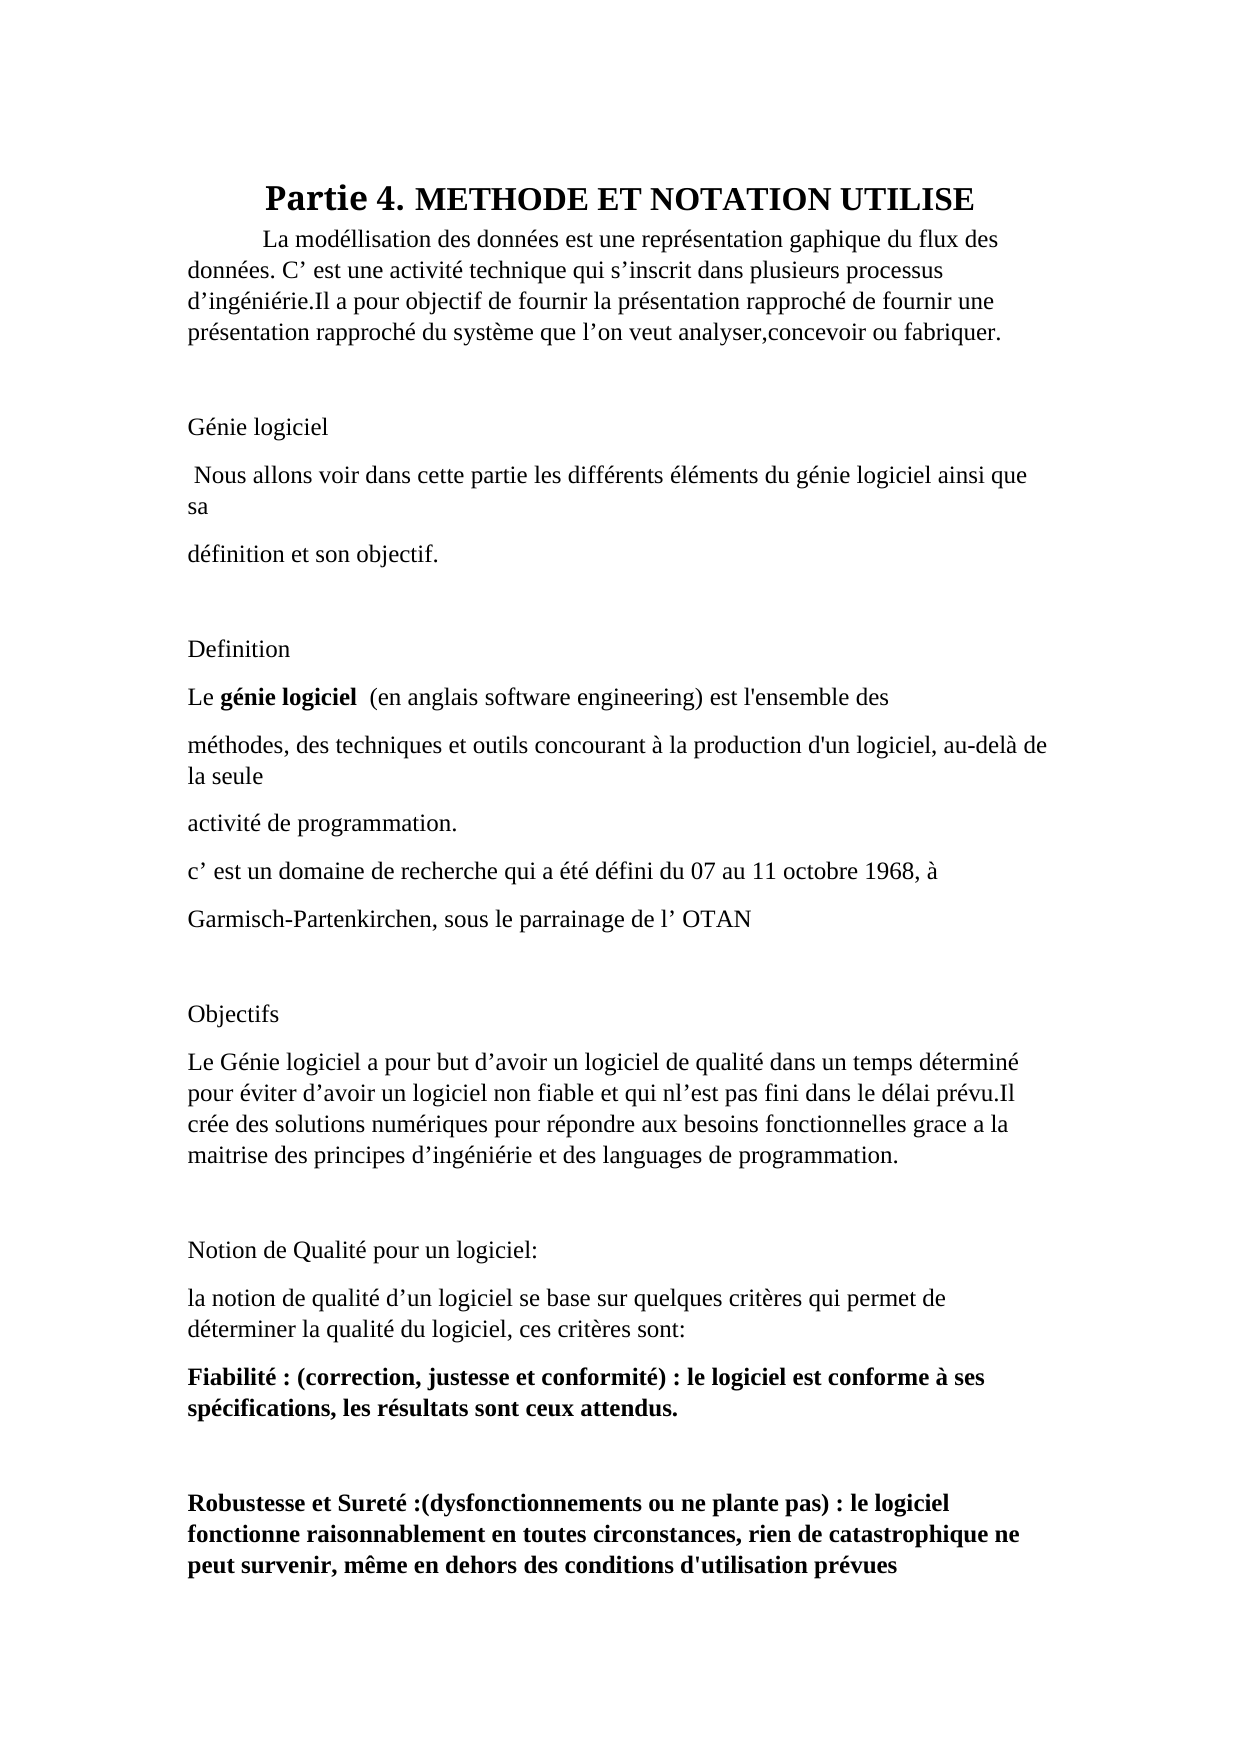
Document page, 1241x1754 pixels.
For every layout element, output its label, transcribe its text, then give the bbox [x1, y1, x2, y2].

text Génie logiciel [187, 412, 1053, 441]
text Objectifs [187, 999, 1053, 1028]
text Le Génie logiciel a pour but d’avoir un logiciel de qualité dans un temps déterminé pour éviter d’avoir un logiciel non fiable et qui nl’est pas fini dans le délai prévu.Il crée des solutions numériques pour répondre aux besoins fonctionnelles grace a la maitrise des principes d’ingéniérie et des languages de programmation. [187, 1047, 1053, 1169]
text activité de programmation. [187, 808, 1053, 837]
text Fiabilité : (correction, justesse et conformité) : le logiciel est conforme à ses spécifications, les résultats sont ceux attendus. [187, 1362, 1053, 1422]
subtitle METHODE ET NOTATION UTILISE [187, 175, 1053, 220]
text la notion de qualité d’un logiciel se base sur quelques critères qui permet de déterminer la qualité du logiciel, ces critères sont: [187, 1283, 1053, 1343]
text Nous allons voir dans cette partie les différents éléments du génie logiciel ainsi que sa [187, 460, 1053, 520]
text Robustesse et Sureté :(dysfonctionnements ou ne plante pas) : le logiciel fonctionne raisonnablement en toutes circonstances, rien de catastrophique ne peut survenir, même en dehors des conditions d'utilisation prévues [187, 1488, 1053, 1579]
text Notion de Qualité pour un logiciel: [187, 1236, 1053, 1264]
text Garmisch-Partenkirchen, sous le parrainage de l’ OTAN [187, 904, 1053, 933]
text La modéllisation des données est une représentation gaphique du flux des données. C’ est une activité technique qui s’inscrit dans plusieurs processus d’ingéniérie.Il a pour objectif de fournir la présentation rapproché de fournir une présentation rapproché du système que l’on veut analyser,concevoir ou fabriquer. [187, 224, 1053, 346]
text définition et son objectif. [187, 539, 1053, 568]
text c’ est un domaine de recherche qui a été défini du 07 au 11 octobre 1968, à [187, 856, 1053, 885]
text Definition [187, 634, 1053, 663]
text méthodes, des techniques et outils concourant à la production d'un logiciel, au-delà de la seule [187, 730, 1053, 789]
text Le génie logiciel (en anglais software engineering) est l'ensemble des [187, 682, 1053, 711]
